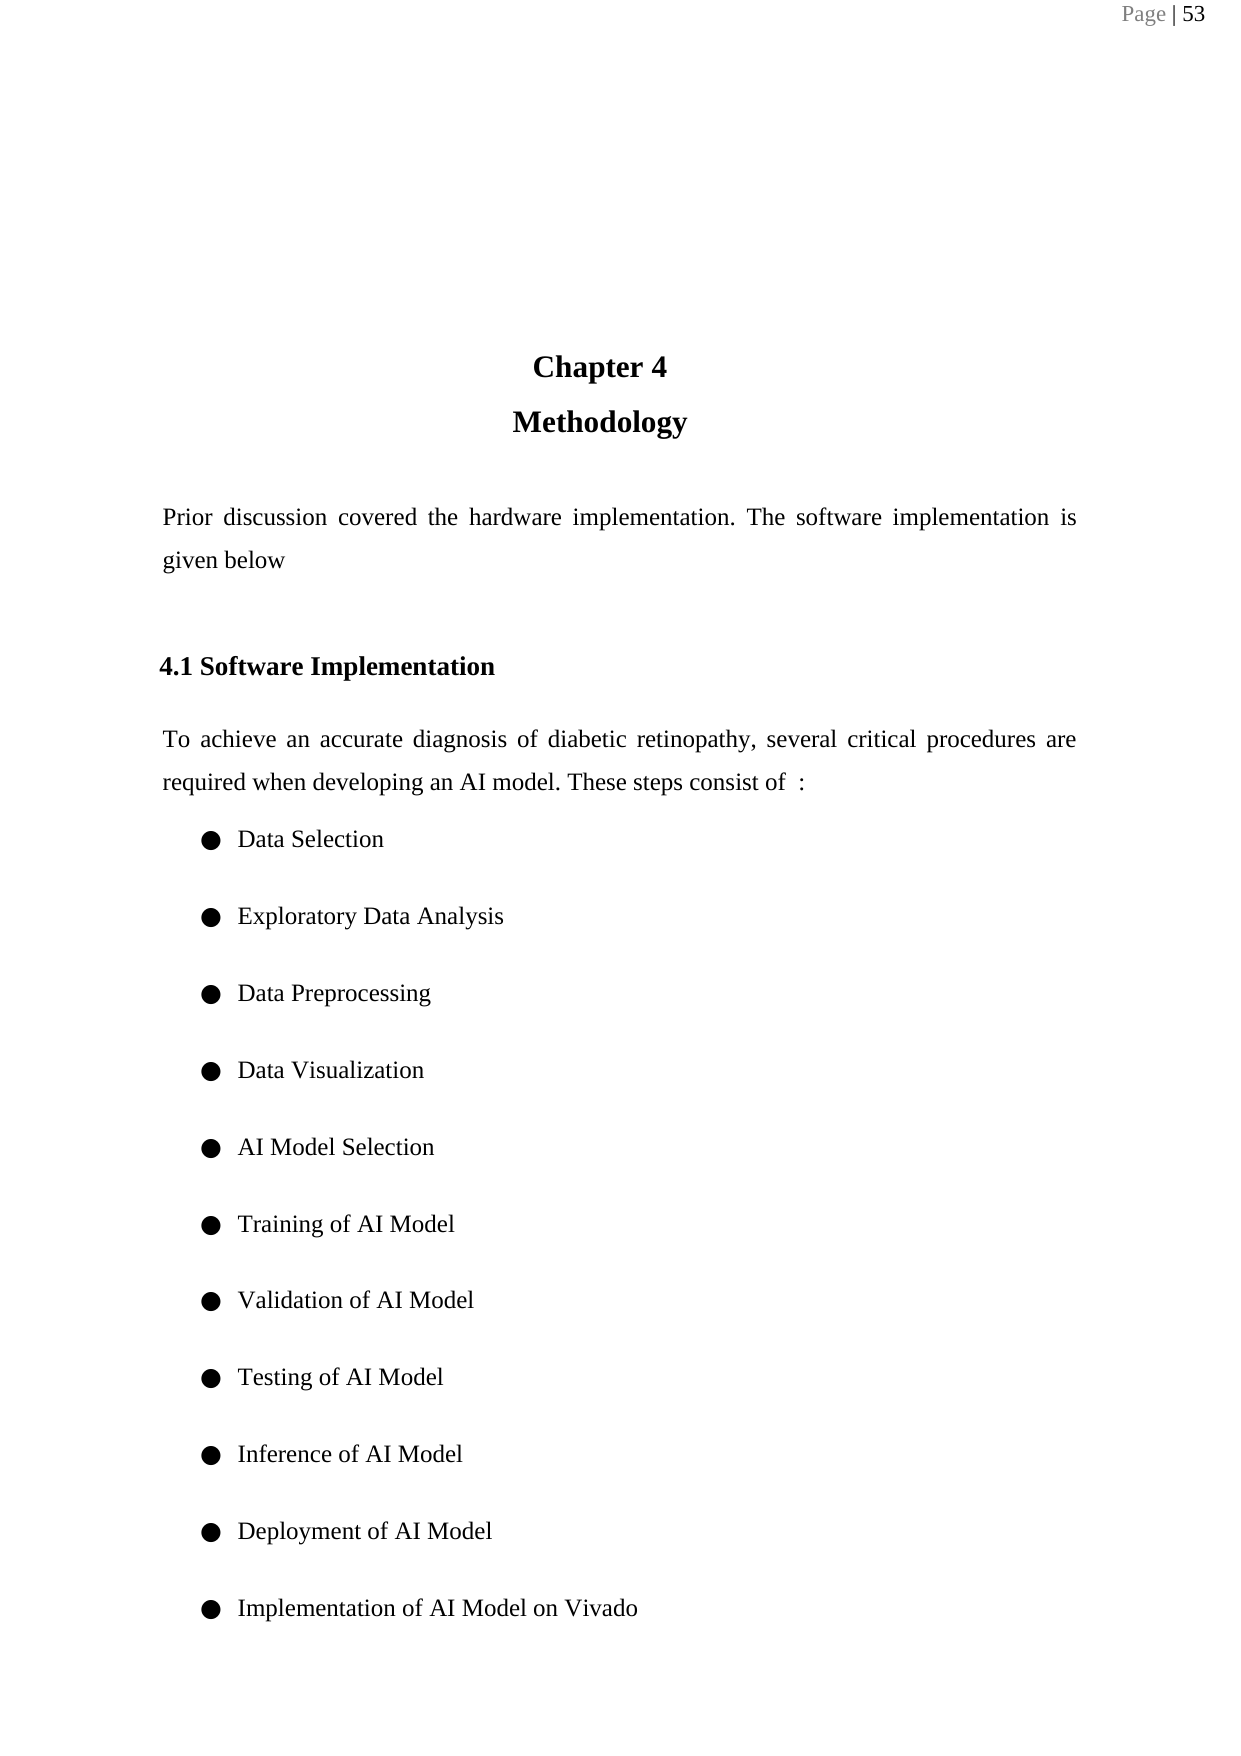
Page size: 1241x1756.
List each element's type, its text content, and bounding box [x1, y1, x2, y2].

list Training of AI Model [200, 1195, 1078, 1246]
list AI Model Selection [200, 1118, 1078, 1169]
list Deployment of AI Model [200, 1502, 1078, 1554]
list Validation of AI Model [200, 1272, 1078, 1323]
text To achieve an accurate diagnosis of diabetic retinopathy, several critical procedures are required when developing an AI model. These steps consist of : [162, 724, 1078, 796]
text Prior discussion covered the hardware implementation. The software implementation is given below [162, 502, 1078, 573]
list Inference of AI Model [200, 1426, 1078, 1477]
list Data Selection [200, 811, 1078, 862]
list Implementation of AI Model on Vivado [200, 1579, 1078, 1631]
list Exploratory Data Analysis [200, 887, 1078, 939]
list Testing of AI Model [200, 1349, 1078, 1400]
subtitle 4.1 Software Implementation [64, 650, 1205, 681]
list Data Visualization [200, 1041, 1078, 1092]
list Data Preprocessing [200, 964, 1078, 1016]
subtitle Chapter 4 Methodology [507, 349, 692, 439]
